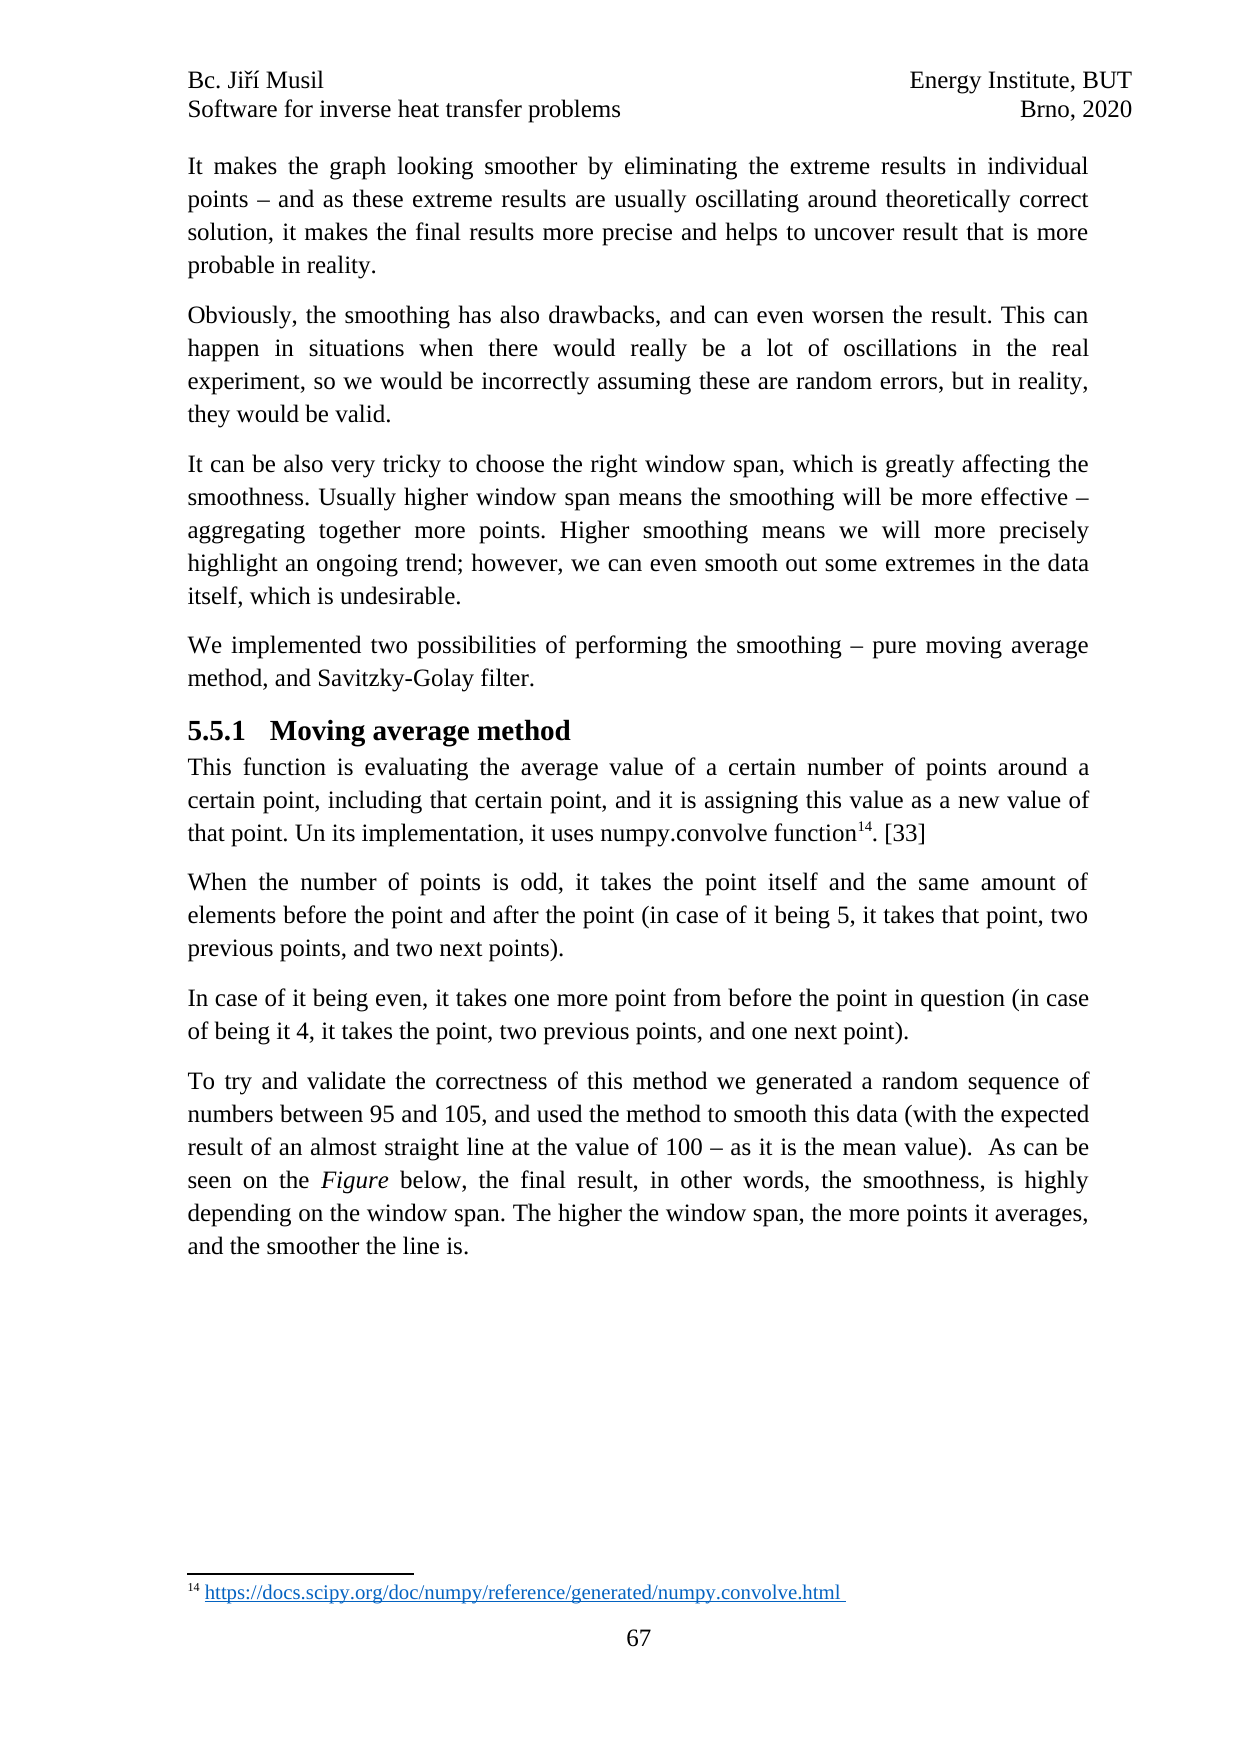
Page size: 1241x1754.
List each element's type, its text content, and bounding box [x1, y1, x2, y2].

text Obviously, the smoothing has also drawbacks, and can even worsen the result. This can happen in situations when there would really be a lot of oscillations in the real experiment, so we would be incorrectly assuming these are random errors, but in reality, they would be valid. [187, 300, 1090, 428]
text In case of it being even, it takes one more point from before the point in question (in case of being it 4, it takes the point, two previous points, and one next point). [187, 983, 1090, 1045]
text This function is evaluating the average value of a certain number of points around a certain point, including that certain point, and it is assigning this value as a new value of that point. Un its implementation, it uses numpy.convolve function. [33] [187, 752, 1090, 847]
text To try and validate the correctness of this method we generated a random sequence of numbers between 95 and 105, and used the method to smooth this data (with the expected result of an almost straight line at the value of 100 – as it is the mean value). As can be seen on the Figure below, the final result, in other words, the smoothness, is highly depending on the window span. The higher the window span, the more points it averages, and the smoother the line is. [187, 1066, 1090, 1260]
text It makes the graph looking smoother by eliminating the extreme results in individual points – and as these extreme results are usually oscillating around theoretically correct solution, it makes the final results more precise and helps to uncover result that is more probable in reality. [187, 151, 1090, 279]
text It can be also very tricky to choose the right window span, which is greatly affecting the smoothness. Usually higher window span means the smoothing will be more effective – aggregating together more points. Higher smoothing means we will more precisely highlight an ongoing trend; however, we can even smooth out some extremes in the data itself, which is undesirable. [187, 449, 1090, 609]
text We implemented two possibilities of performing the smoothing – pure moving average method, and Savitzky-Golay filter. [187, 631, 1090, 692]
subtitle Moving average method [187, 713, 1090, 747]
text When the number of points is odd, it takes the point itself and the same amount of elements before the point and after the point (in case of it being 5, it takes that point, two previous points, and two next points). [187, 867, 1090, 962]
